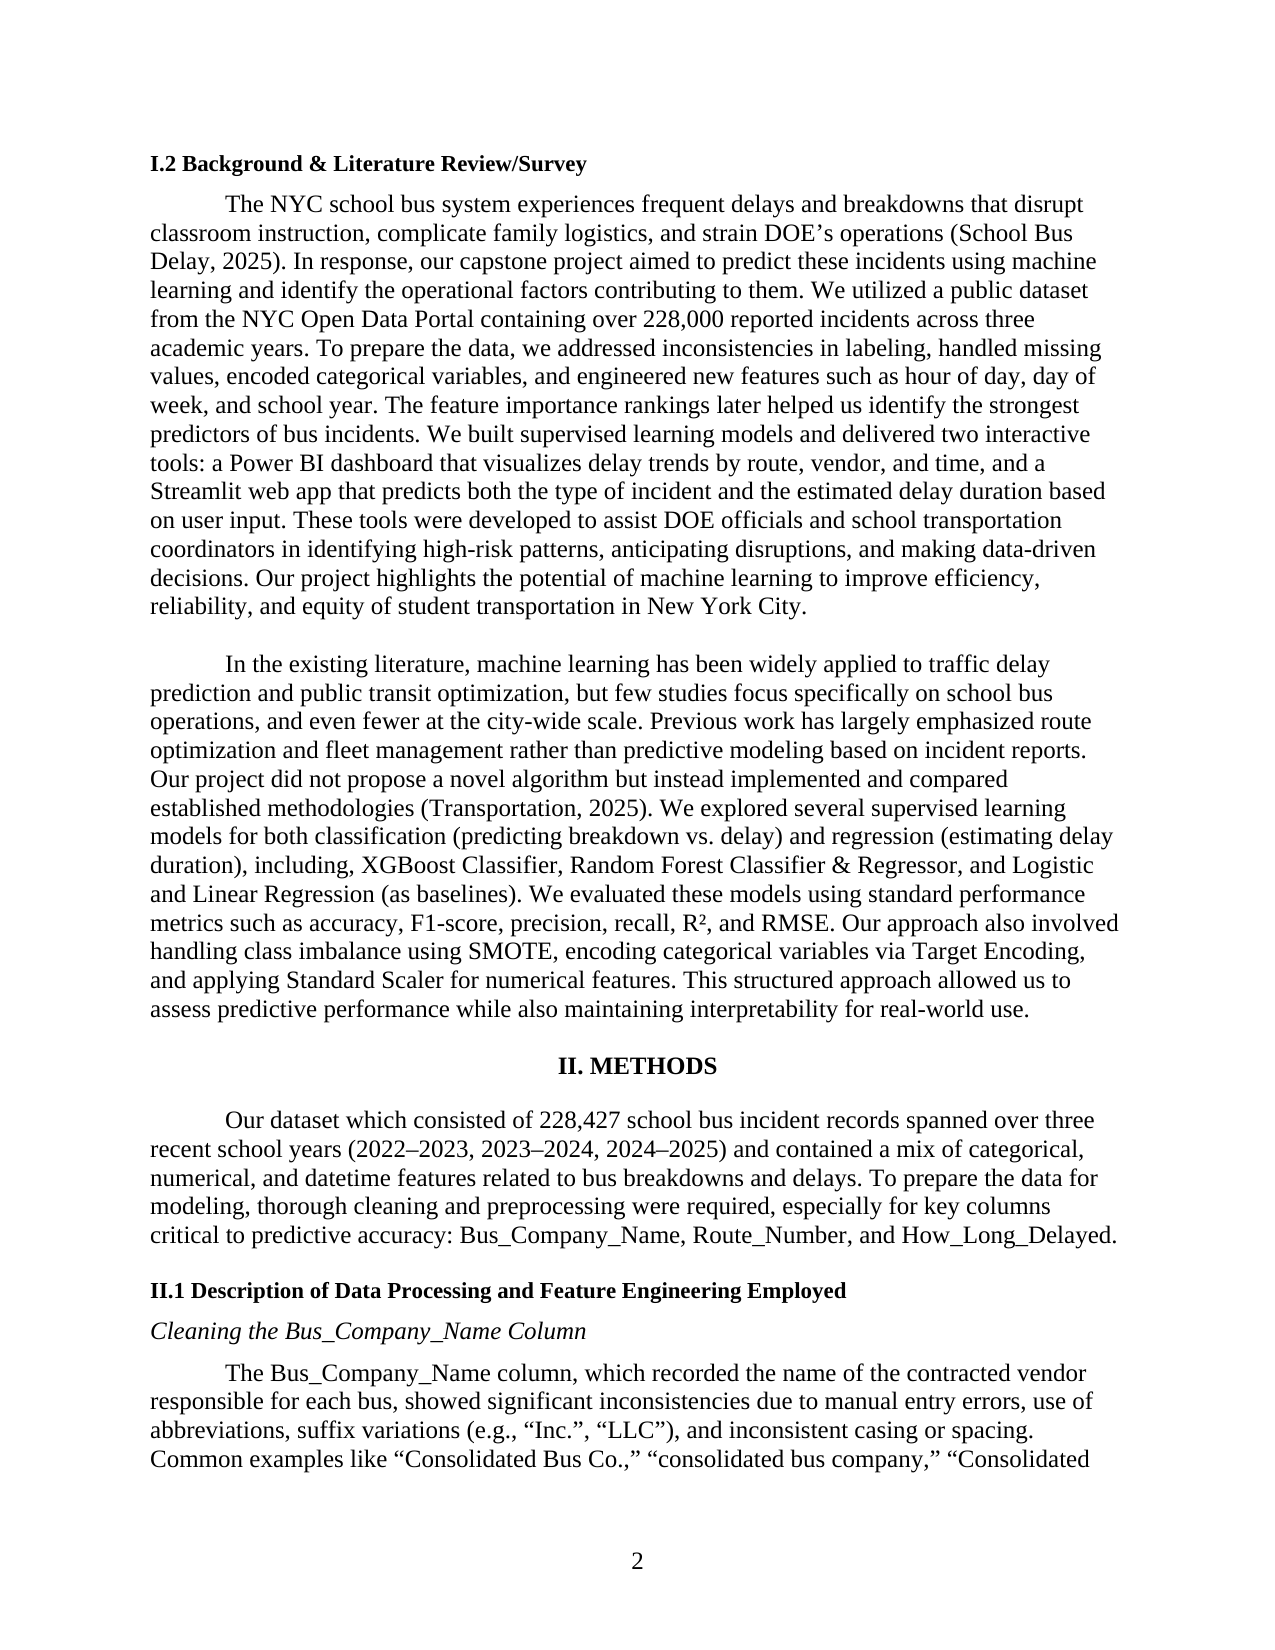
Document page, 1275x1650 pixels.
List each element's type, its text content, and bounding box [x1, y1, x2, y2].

text The NYC school bus system experiences frequent delays and breakdowns that disrupt classroom instruction, complicate family logistics, and strain DOE’s operations (School Bus Delay, 2025). In response, our capstone project aimed to predict these incidents using machine learning and identify the operational factors contributing to them. We utilized a public dataset from the NYC Open Data Portal containing over 228,000 reported incidents across three academic years. To prepare the data, we addressed inconsistencies in labeling, handled missing values, encoded categorical variables, and engineered new features such as hour of day, day of week, and school year. The feature importance rankings later helped us identify the strongest predictors of bus incidents. We built supervised learning models and delivered two interactive tools: a Power BI dashboard that visualizes delay trends by route, vendor, and time, and a Streamlit web app that predicts both the type of incident and the estimated delay duration based on user input. These tools were developed to assist DOE officials and school transportation coordinators in identifying high-risk patterns, anticipating disruptions, and making data-driven decisions. Our project highlights the potential of machine learning to improve efficiency, reliability, and equity of student transportation in New York City. [150, 189, 1125, 620]
subtitle II. METHODS [150, 1051, 1125, 1080]
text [150, 1358, 1125, 1473]
text In the existing literature, machine learning has been widely applied to traffic delay prediction and public transit optimization, but few studies focus specifically on school bus operations, and even fewer at the city-wide scale. Previous work has largely emphasized route optimization and fleet management rather than predictive modeling based on incident reports. Our project did not propose a novel algorithm but instead implemented and compared established methodologies (Transportation, 2025). We explored several supervised learning models for both classification (predicting breakdown vs. delay) and regression (estimating delay duration), including, XGBoost Classifier, Random Forest Classifier & Regressor, and Logistic and Linear Regression (as baselines). We evaluated these models using standard performance metrics such as accuracy, F1-score, precision, recall, R², and RMSE. Our approach also involved handling class imbalance using SMOTE, encoding categorical variables via Target Encoding, and applying Standard Scaler for numerical features. This structured approach allowed us to assess predictive performance while also maintaining interpretability for real-world use. [150, 649, 1125, 1023]
text Our dataset which consisted of 228,427 school bus incident records spanned over three recent school years (2022–2023, 2023–2024, 2024–2025) and contained a mix of categorical, numerical, and datetime features related to bus breakdowns and delays. To prepare the data for modeling, thorough cleaning and preprocessing were required, especially for key columns critical to predictive accuracy: Bus_Company_Name, Route_Number, and How_Long_Delayed. [150, 1105, 1125, 1249]
subtitle I.2 Background & Literature Review/Survey [150, 150, 1125, 176]
subtitle Cleaning the Bus_Company_Name Column [150, 1316, 1125, 1345]
subtitle II.1 Description of Data Processing and Feature Engineering Employed [150, 1278, 1125, 1304]
